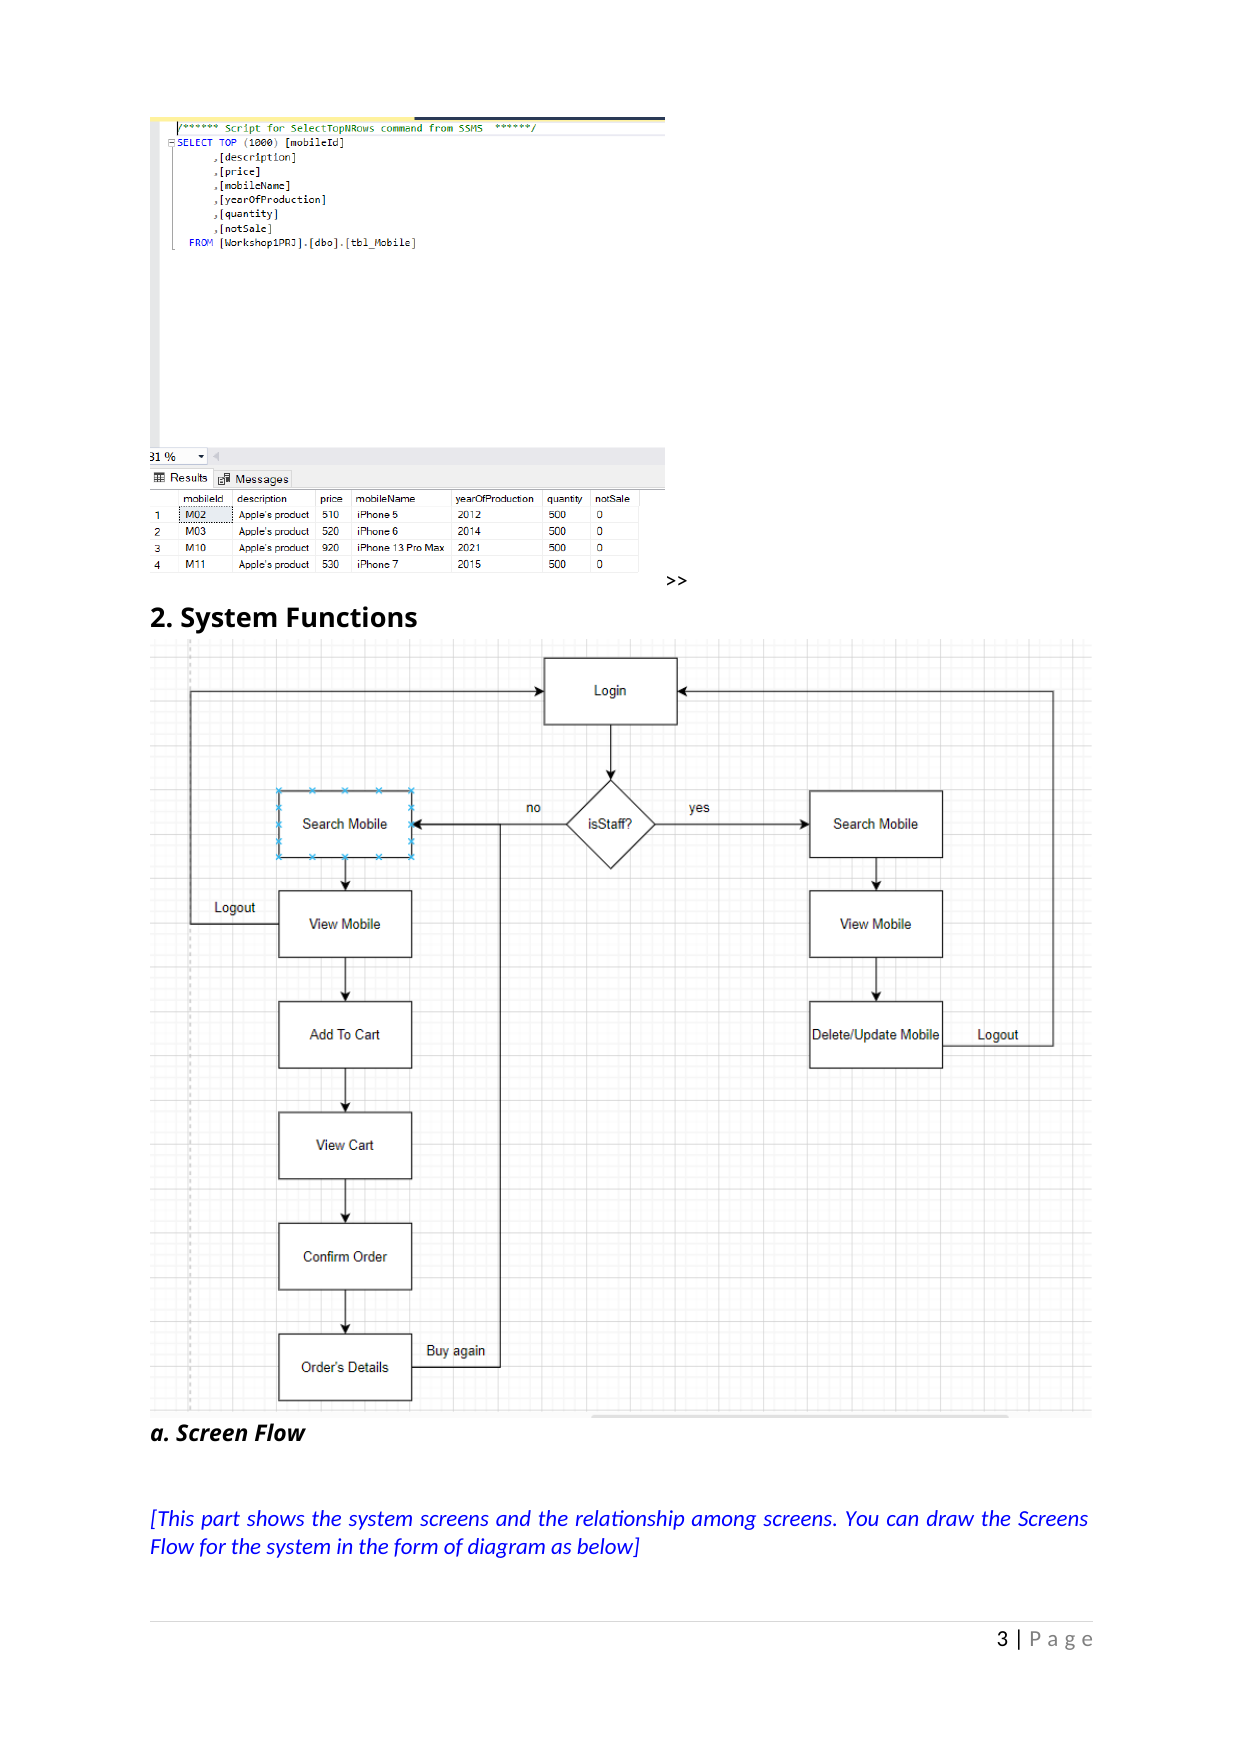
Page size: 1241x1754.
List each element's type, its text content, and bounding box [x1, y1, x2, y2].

picture [150, 117, 665, 589]
subtitle 2. System Functions [150, 599, 1093, 636]
picture [150, 639, 1092, 1418]
text [This part shows the system screens and the relationship among screens. You can draw the Screens Flow for the system in the form of diagram as below] [150, 1504, 1093, 1561]
